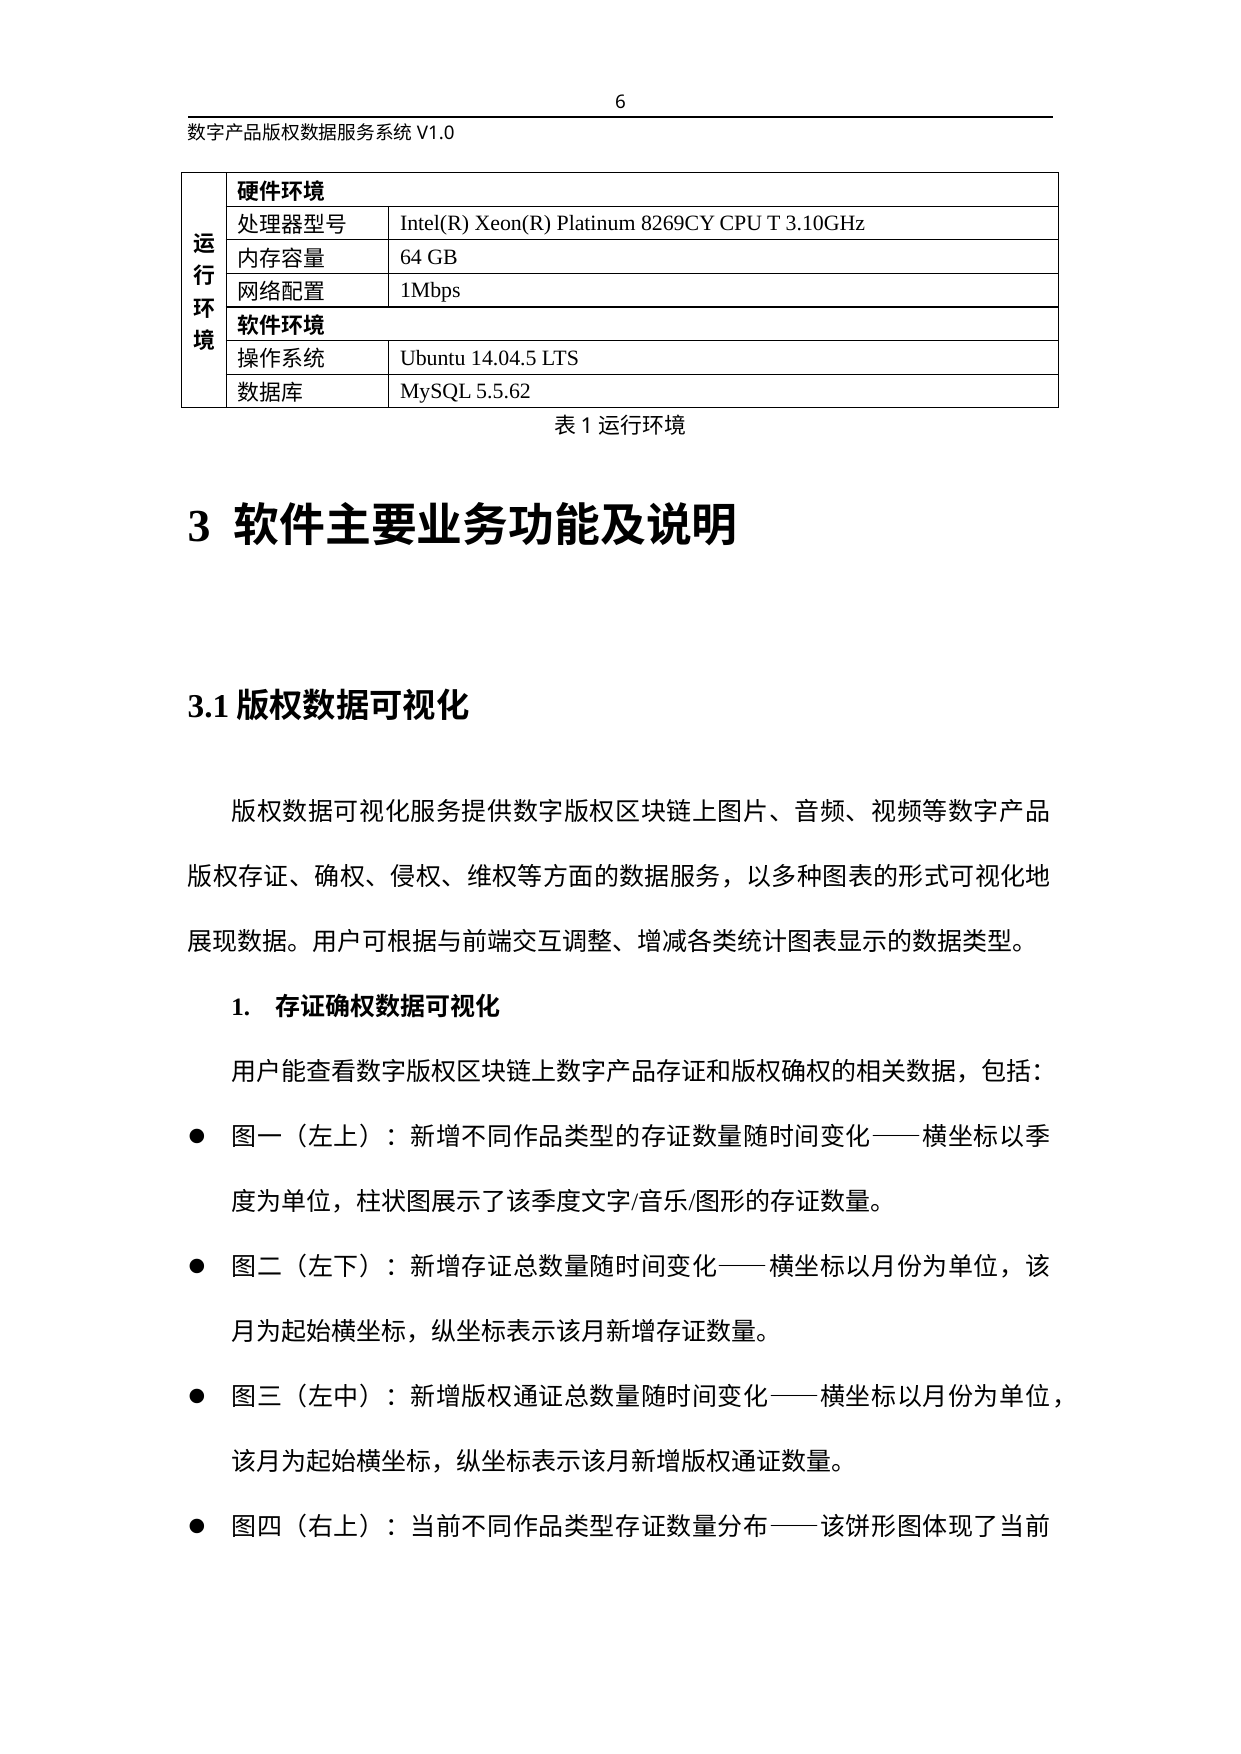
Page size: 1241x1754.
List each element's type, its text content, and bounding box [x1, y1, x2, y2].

subtitle 3.1版权数据可视化 [187, 671, 1053, 736]
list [187, 1492, 1053, 1557]
table_cell 网络配置 [227, 274, 388, 306]
table_cell 内存容量 [227, 240, 388, 273]
subtitle 3 软件主要业务功能及说明 [187, 473, 1053, 571]
list 图二（左下）：新增存证总数量随时间变化——横坐标以月份为单位，该月为起始横坐标，纵坐标表示该月新增存证数量。 [187, 1232, 1053, 1362]
text 用户能查看数字版权区块链上数字产品存证和版权确权的相关数据，包括： [187, 1037, 1053, 1102]
list 图一（左上）：新增不同作品类型的存证数量随时间变化——横坐标以季度为单位，柱状图展示了该季度文字/音乐/图形的存证数量。 [187, 1102, 1053, 1232]
table_cell 数据库 [227, 375, 388, 407]
table_cell 处理器型号 [227, 207, 388, 239]
table_cell MySQL 5.5.62 [389, 375, 1058, 407]
list 图三（左中）：新增版权通证总数量随时间变化——横坐标以月份为单位，该月为起始横坐标，纵坐标表示该月新增版权通证数量。 [187, 1362, 1053, 1492]
table_cell Intel(R) Xeon(R) Platinum 8269CY CPU T 3.10GHz [389, 207, 1058, 239]
text 版权数据可视化服务提供数字版权区块链上图片、音频、视频等数字产品版权存证、确权、侵权、维权等方面的数据服务，以多种图表的形式可视化地展现数据。用户可根据与前端交互调整、增减各类统计图表显示的数据类型。 [187, 777, 1053, 972]
list 存证确权数据可视化 [231, 972, 1053, 1037]
text 表1 运行环境 [187, 408, 1053, 441]
table_cell 操作系统 [227, 341, 388, 373]
table_cell 软件环境 [227, 308, 1058, 340]
table_cell 64 GB [389, 240, 1058, 273]
table_cell Ubuntu 14.04.5 LTS [389, 341, 1058, 373]
table_cell 1Mbps [389, 274, 1058, 306]
table_cell 硬件环境 [227, 173, 1058, 206]
table_cell 运行环境 [182, 173, 226, 407]
